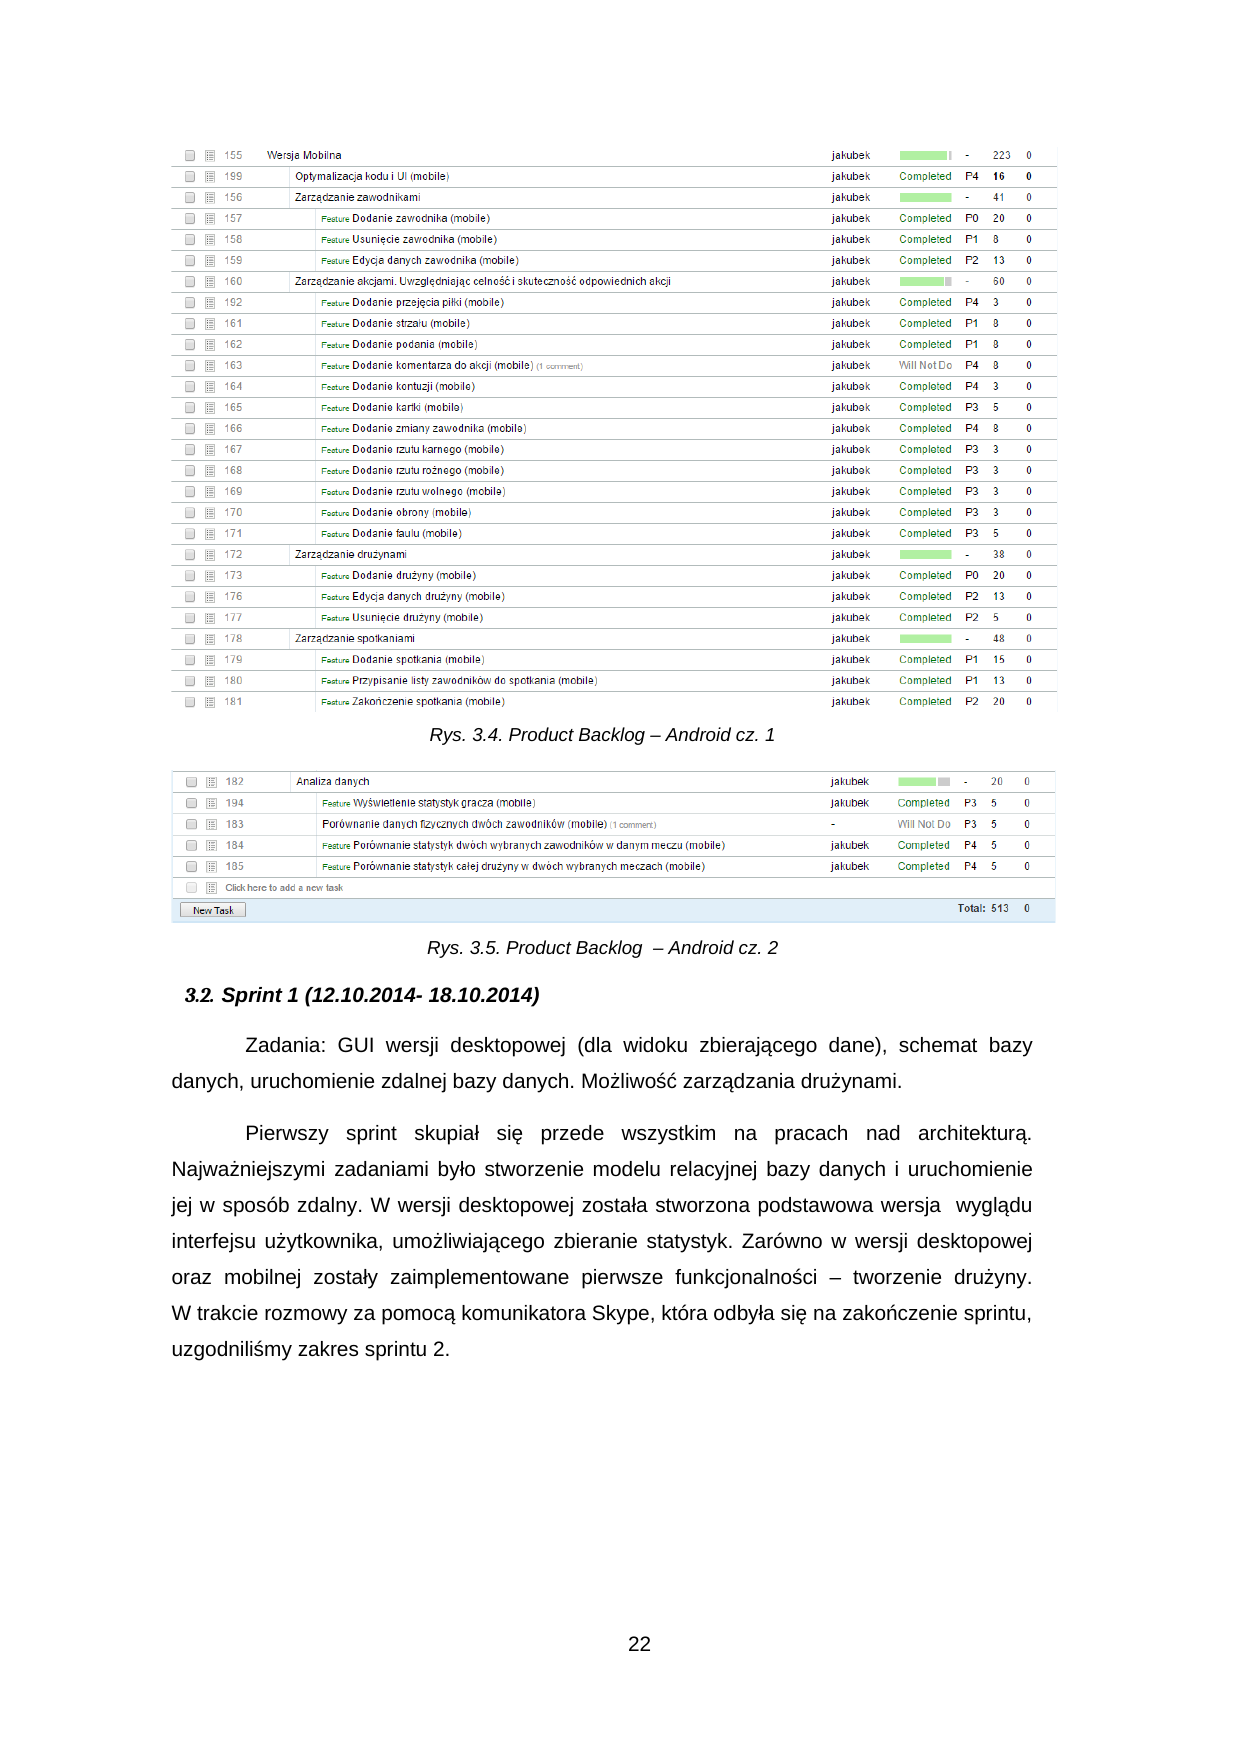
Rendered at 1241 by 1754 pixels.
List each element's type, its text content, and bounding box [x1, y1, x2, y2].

picture [171, 147, 1058, 712]
subtitle Sprint 1 (12.10.2014- 18.10.2014) [185, 983, 1033, 1008]
picture [171, 770, 1056, 924]
text Zadania: GUI wersji desktopowej (dla widoku zbierającego dane), schemat bazy danych, uruchomienie zdalnej bazy danych. Możliwość zarządzania drużynami. [171, 1033, 1033, 1093]
text Pierwszy sprint skupiał się przede wszystkim na pracach nad architekturą. Najważniejszymi zadaniami było stworzenie modelu relacyjnej bazy danych i uruchomienie jej w sposób zdalny. W wersji desktopowej została stworzona podstawowa wersja wyglądu interfejsu użytkownika, umożliwiającego zbieranie statystyk. Zarówno w wersji desktopowej oraz mobilnej zostały zaimplementowane pierwsze funkcjonalności – tworzenie drużyny. W trakcie rozmowy za pomocą komunikatora Skype, która odbyła się na zakończenie sprintu, uzgodniliśmy zakres sprintu 2. [171, 1121, 1033, 1361]
